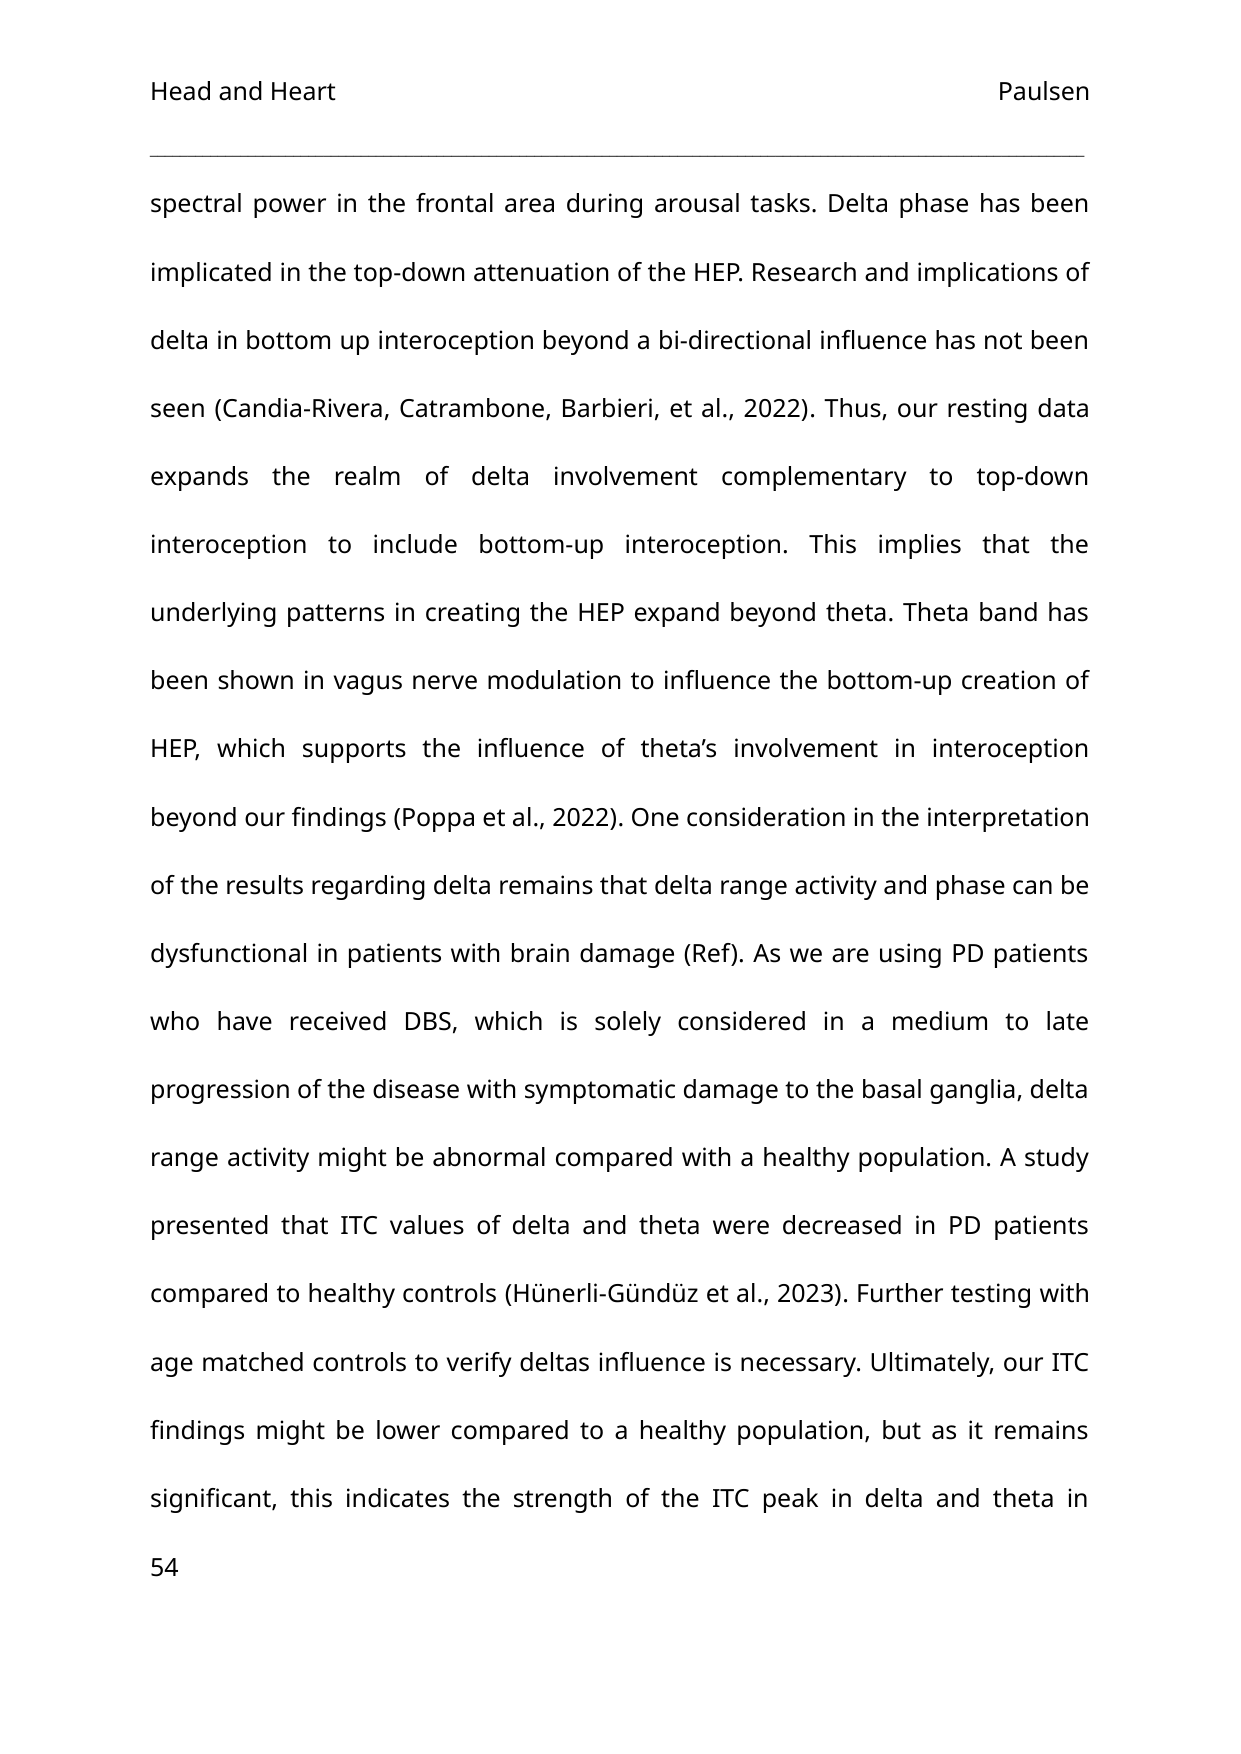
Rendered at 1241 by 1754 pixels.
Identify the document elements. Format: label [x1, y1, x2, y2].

text [150, 186, 1090, 1514]
